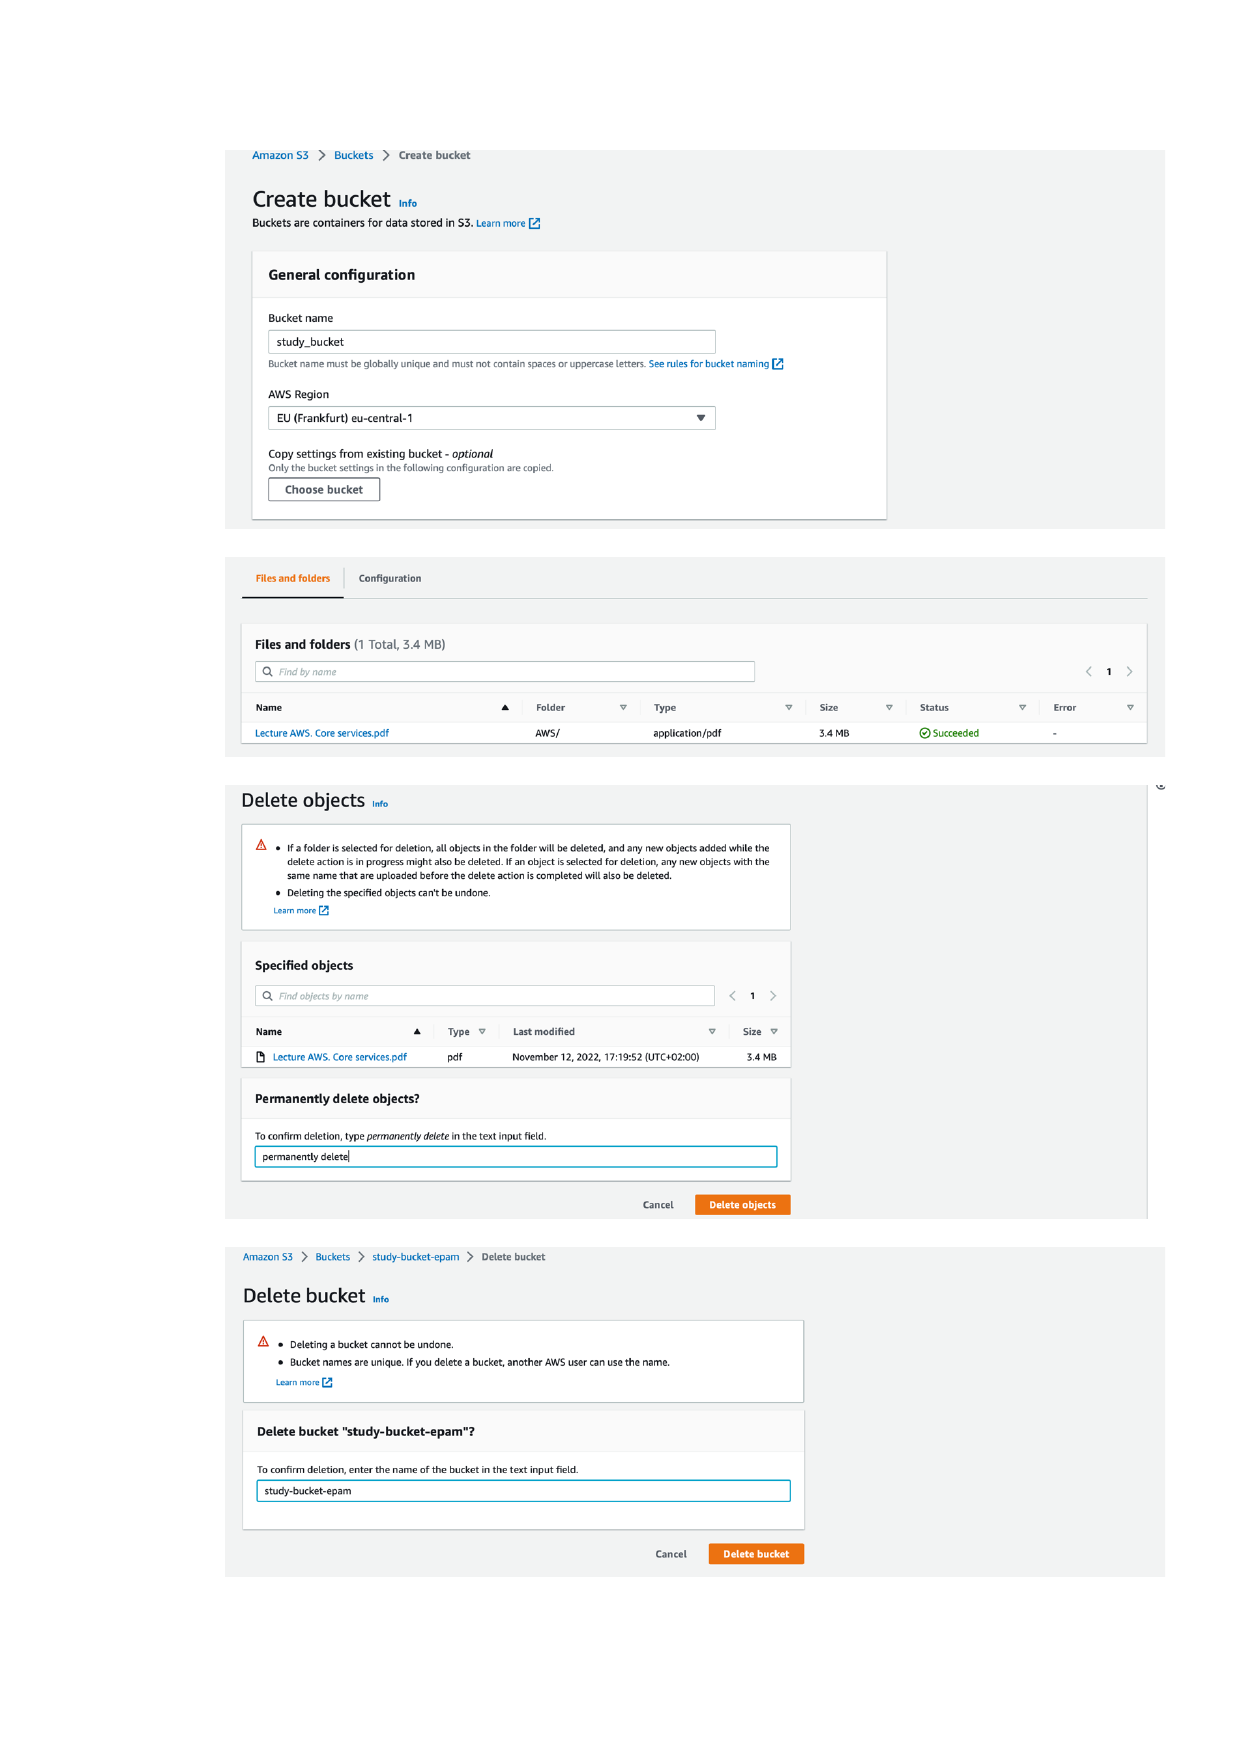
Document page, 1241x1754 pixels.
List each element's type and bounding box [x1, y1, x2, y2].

picture [225, 1247, 1166, 1577]
picture [225, 150, 1166, 529]
picture [225, 557, 1166, 757]
picture [225, 785, 1166, 1219]
